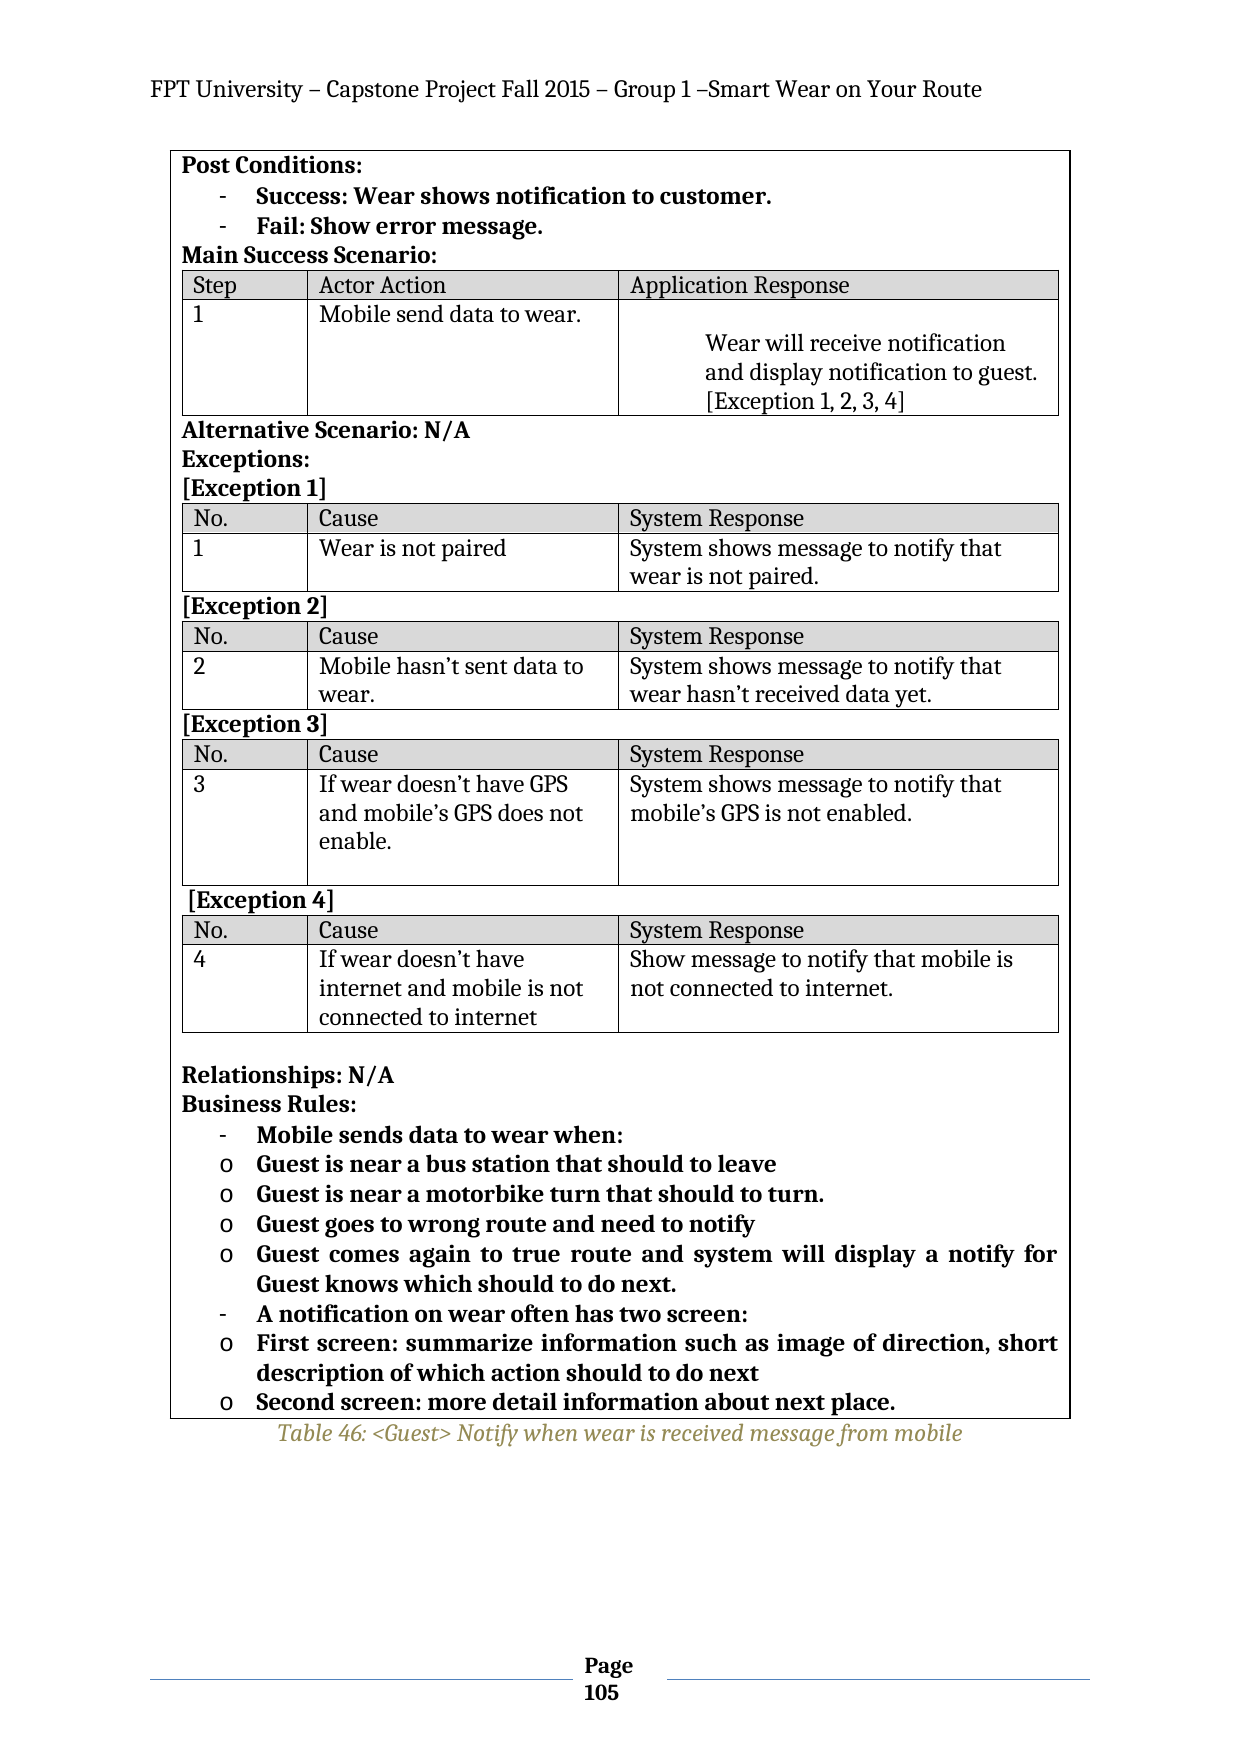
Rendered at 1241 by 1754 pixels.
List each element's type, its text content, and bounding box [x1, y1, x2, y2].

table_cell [171, 151, 1069, 1417]
